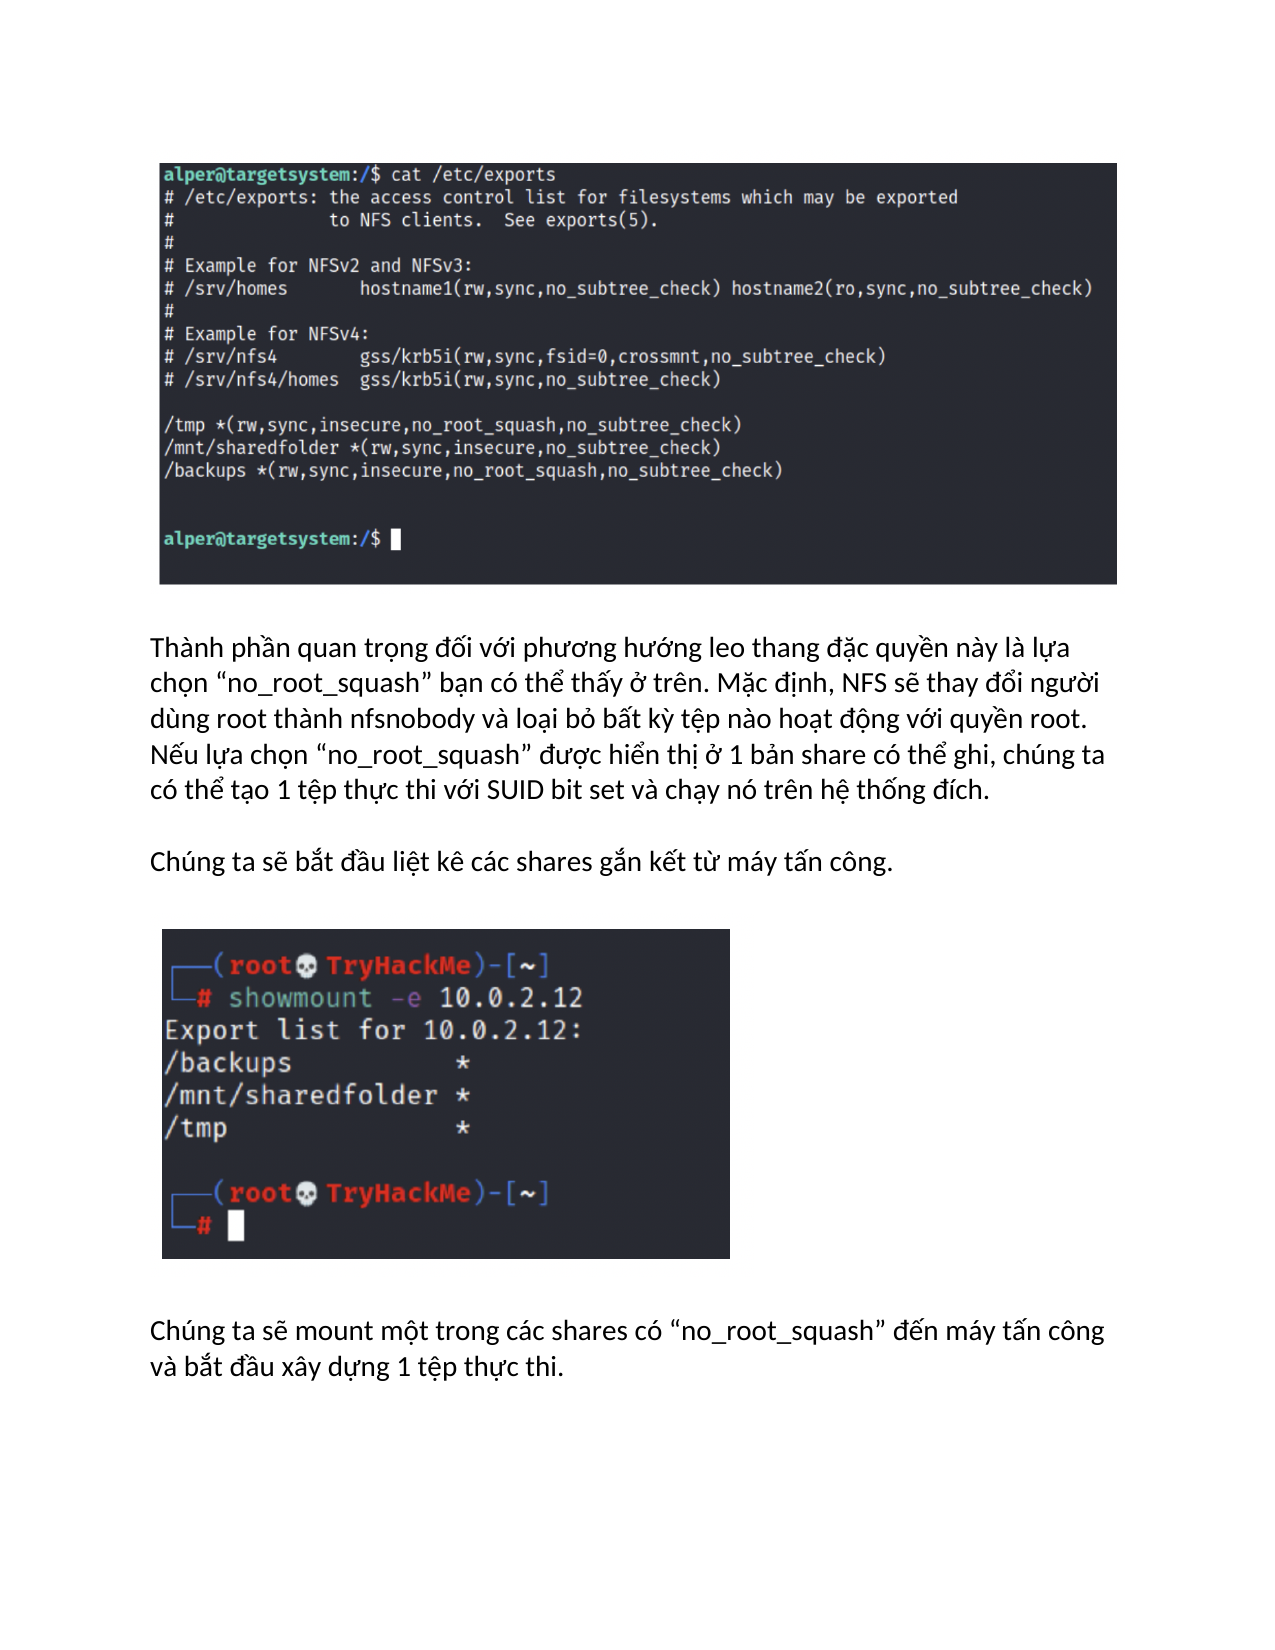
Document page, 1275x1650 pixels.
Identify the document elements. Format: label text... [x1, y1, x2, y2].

text Chúng ta sẽ bắt đầu liệt kê các shares gắn kết từ máy tấn công. [150, 843, 1125, 878]
text Thành phần quan trọng đối với phương hướng leo thang đặc quyền này là lựa chọn “no_root_squash” bạn có thể thấy ở trên. Mặc định, NFS sẽ thay đổi người dùng root thành nfsnobody và loại bỏ bất kỳ tệp nào hoạt động với quyền root. Nếu lựa chọn “no_root_squash” được hiển thị ở 1 bản share có thể ghi, chúng ta có thể tạo 1 tệp thực thi với SUID bit set và chạy nó trên hệ thống đích. [150, 629, 1125, 807]
picture [150, 150, 1125, 594]
text Chúng ta sẽ mount một trong các shares có “no_root_squash” đến máy tấn công và bắt đầu xây dựng 1 tệp thực thi. [150, 1312, 1125, 1383]
picture [150, 913, 754, 1277]
